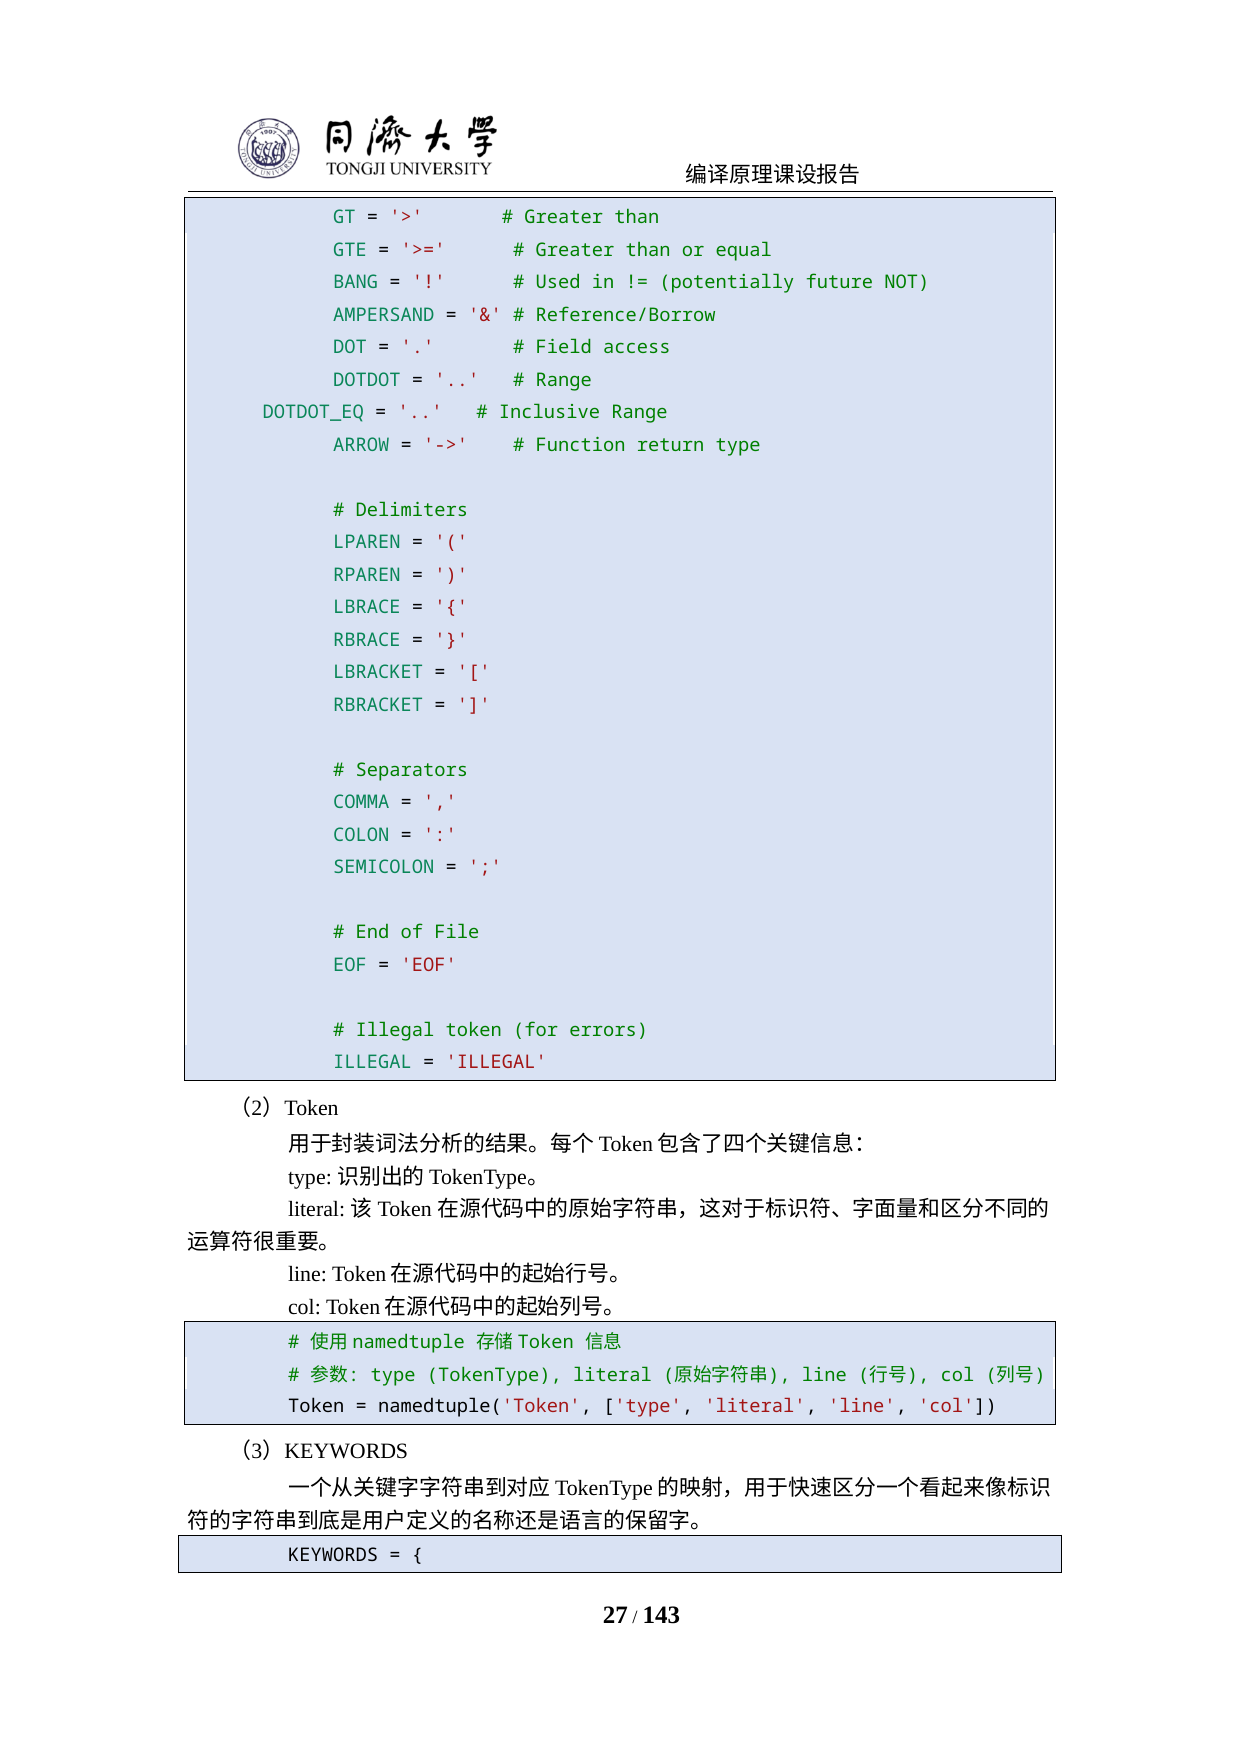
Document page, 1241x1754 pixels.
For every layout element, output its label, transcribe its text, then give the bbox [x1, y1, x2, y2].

subtitle KEYWORDS [187, 1433, 1053, 1466]
text DOTDOT_EQ = '..' # Inclusive Range [187, 395, 1053, 428]
text # Illegal token (for errors) [187, 1013, 1053, 1042]
text 一个从关键字字符串到对应TokenType的映射，用于快速区分一个看起来像标识符的字符串到底是用户定义的名称还是语言的保留字。 [187, 1470, 1053, 1535]
text # 使用 namedtuple 存储 Token 信息 [185, 1322, 1055, 1357]
text ILLEGAL = 'ILLEGAL' [185, 1042, 1055, 1080]
picture [231, 110, 503, 183]
text GT = '>' # Greater than [185, 198, 1055, 233]
text GTE = '>=' # Greater than or equal [187, 233, 1053, 265]
text LPAREN = '(' [187, 525, 1053, 558]
text literal: 该 Token 在源代码中的原始字符串，这对于标识符、字面量和区分不同的运算符很重要。 [187, 1191, 1053, 1256]
text LBRACKET = '[' [187, 655, 1053, 688]
text ARROW = '->' # Function return type [187, 428, 1053, 460]
text RBRACE = '}' [187, 623, 1053, 655]
text 用于封装词法分析的结果。每个Token包含了四个关键信息： [187, 1126, 1053, 1158]
text # End of File [187, 915, 1053, 948]
text type: 识别出的TokenType。 [187, 1158, 1053, 1191]
text LBRACE = '{' [187, 590, 1053, 623]
text COLON = ':' [187, 818, 1053, 850]
text Token = namedtuple('Token', ['type', 'literal', 'line', 'col']) [185, 1386, 1055, 1424]
text COMMA = ',' [187, 785, 1053, 818]
text AMPERSAND = '&' # Reference/Borrow [187, 298, 1053, 330]
text # Separators [187, 753, 1053, 785]
text DOT = '.' # Field access [187, 330, 1053, 363]
text col: Token在源代码中的起始列号。 [187, 1288, 1053, 1321]
text RPAREN = ')' [187, 558, 1053, 590]
text DOTDOT = '..' # Range [187, 363, 1053, 395]
text KEYWORDS = { [179, 1536, 1061, 1572]
text EOF = 'EOF' [187, 948, 1053, 980]
text line: Token在源代码中的起始行号。 [187, 1256, 1053, 1288]
subtitle Token [187, 1089, 1053, 1122]
text RBRACKET = ']' [187, 688, 1053, 720]
text BANG = '!' # Used in != (potentially future NOT) [187, 265, 1053, 298]
text SEMICOLON = ';' [187, 850, 1053, 883]
text # 参数: type (TokenType), literal (原始字符串), line (行号), col (列号) [187, 1357, 1053, 1386]
text # Delimiters [187, 493, 1053, 525]
